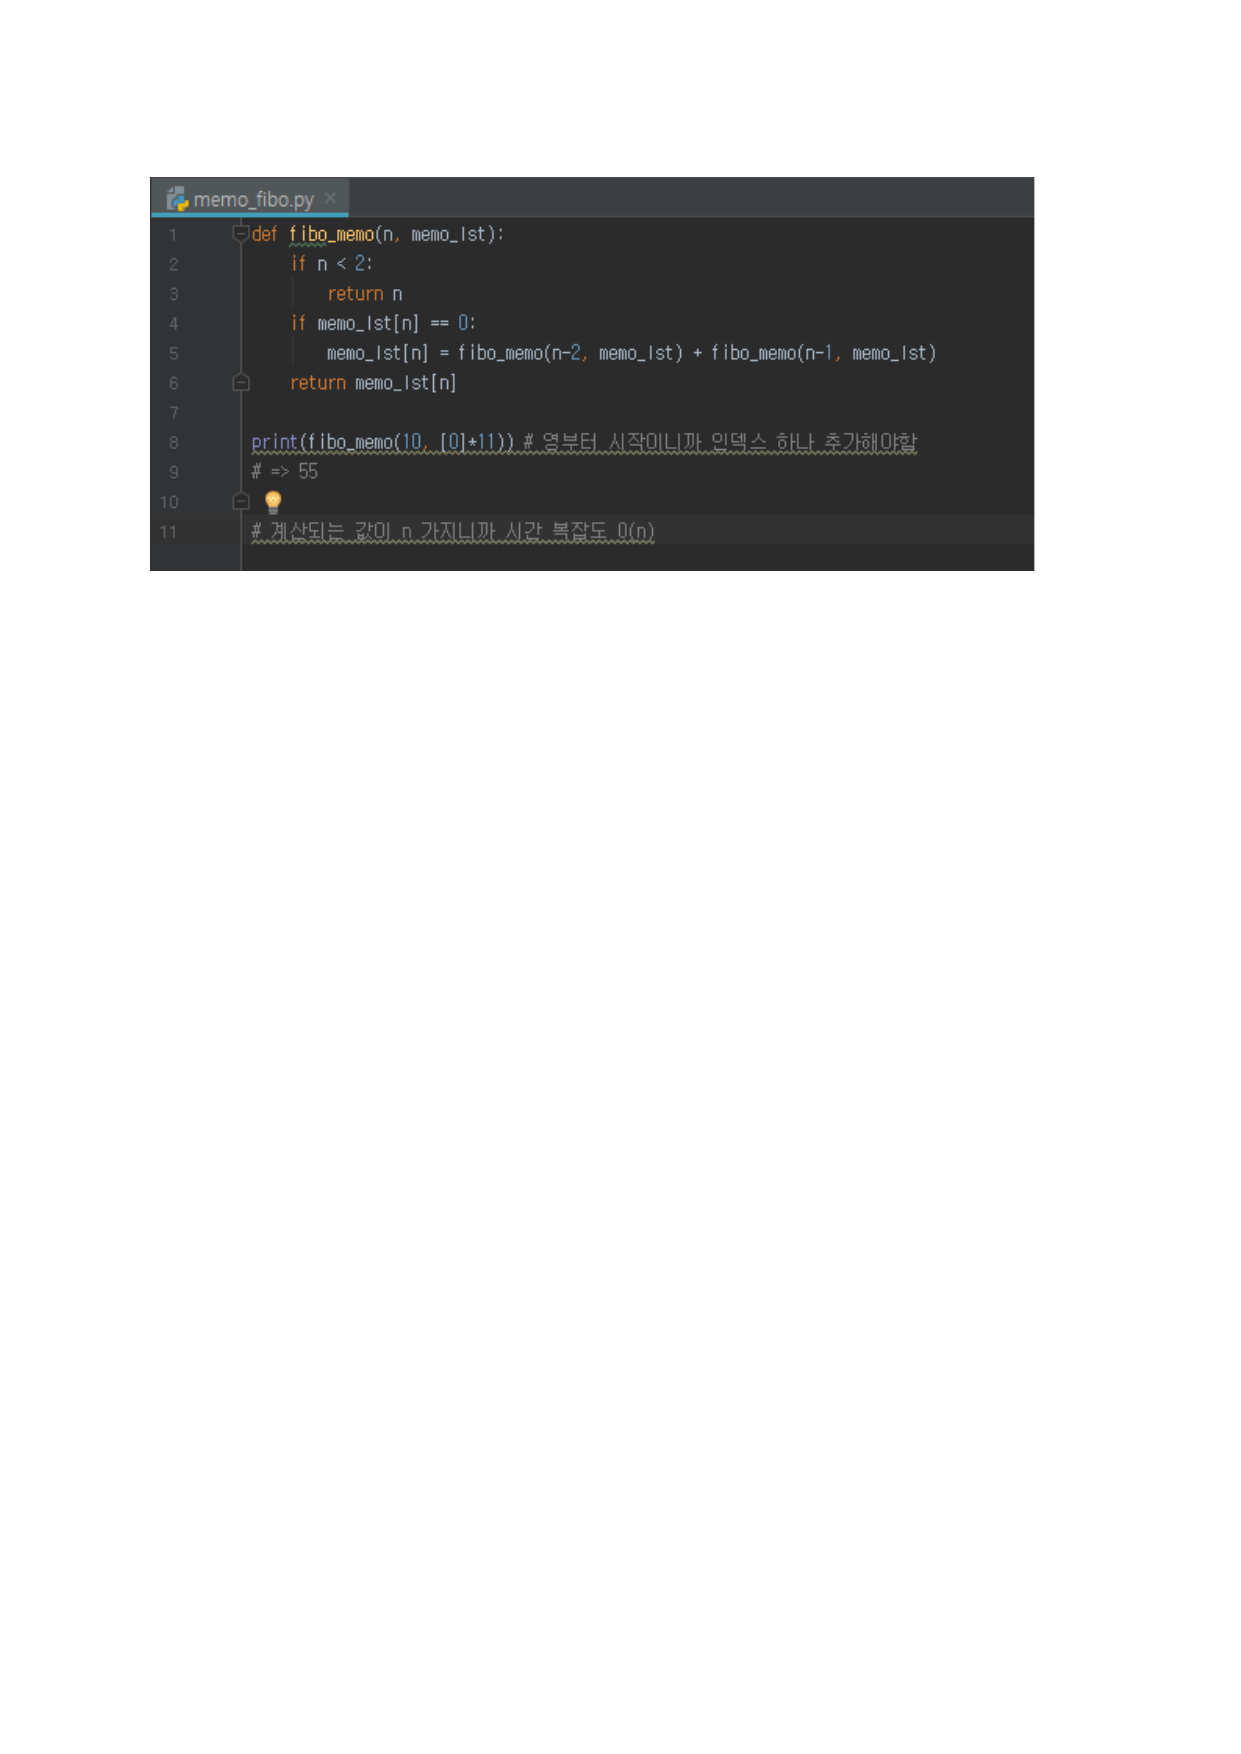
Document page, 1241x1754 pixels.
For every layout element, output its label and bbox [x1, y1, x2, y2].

picture [150, 177, 1035, 571]
